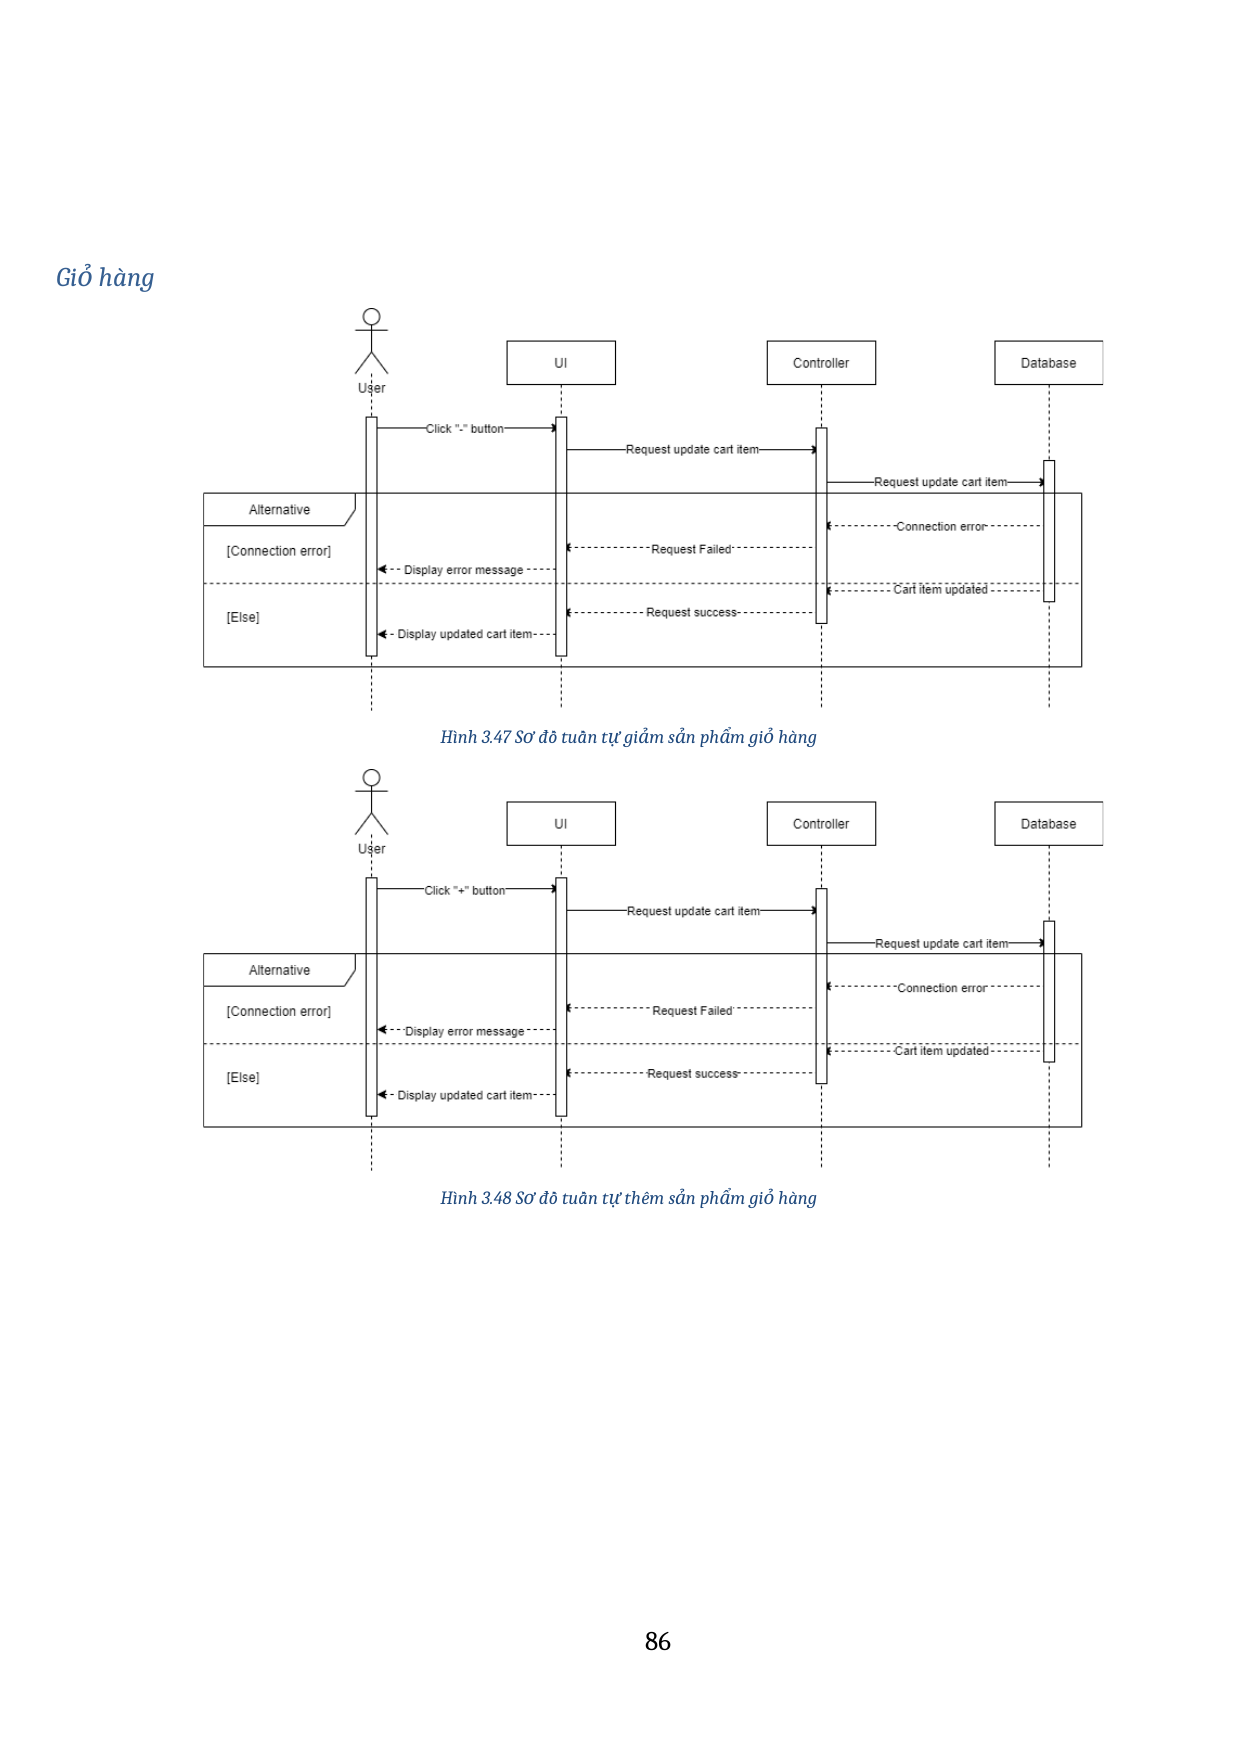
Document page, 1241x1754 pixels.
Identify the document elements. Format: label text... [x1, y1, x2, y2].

picture [203, 769, 1104, 1172]
text Hình 3.40 Sơ đồ tuần tự thêm sản phẩm giỏ hàng [56, 1188, 1203, 1209]
subtitle Giỏ hàng [56, 262, 1203, 293]
picture [203, 308, 1104, 712]
text Hình 3.39 Sơ đồ tuần tự giảm sản phẩm giỏ hàng [56, 727, 1203, 748]
